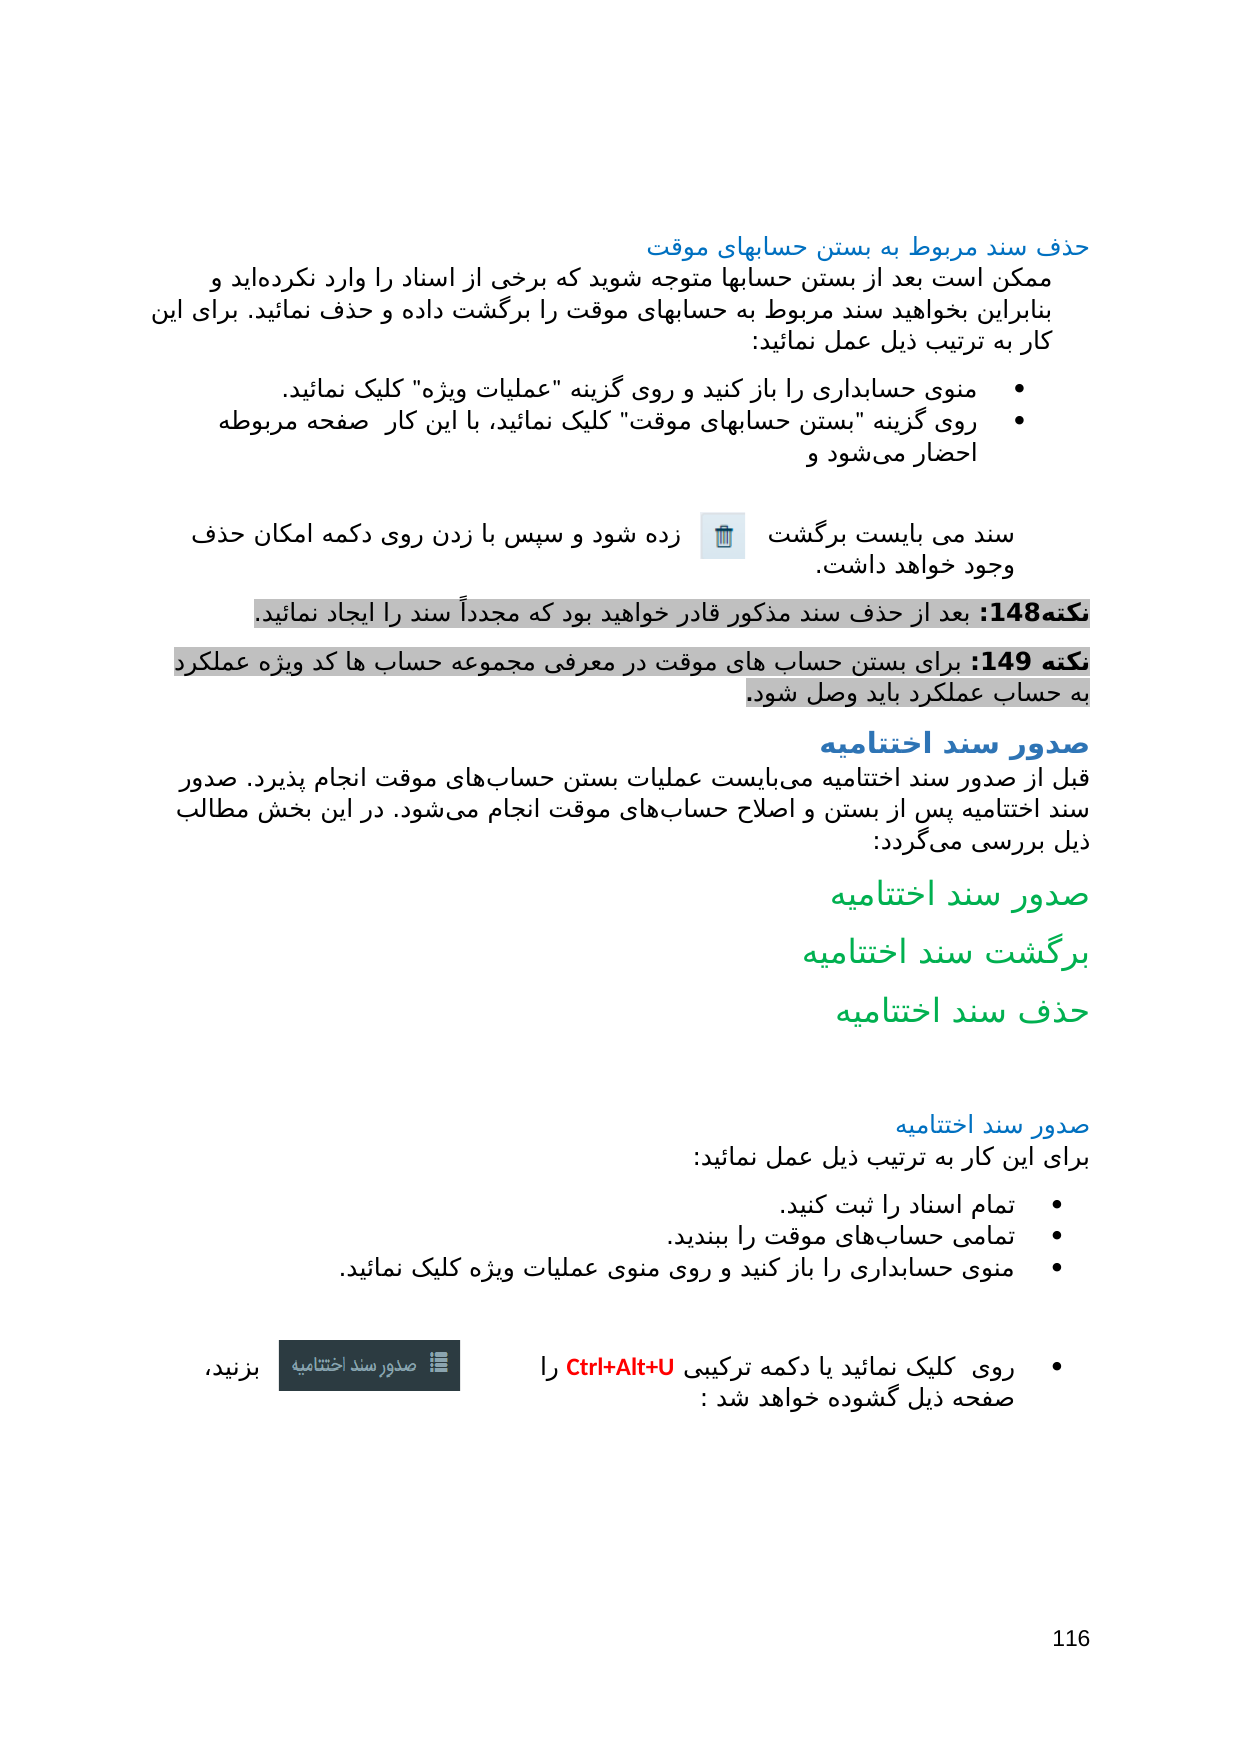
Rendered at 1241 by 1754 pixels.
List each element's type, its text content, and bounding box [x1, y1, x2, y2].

list تمام اسناد را ثبت کنید. [150, 1190, 1053, 1219]
subtitle حذف سند مربوط به بستن حسابهای موقت [150, 232, 1090, 261]
list منوی حسابداری را باز کنید و روی منوی عملیات ویژه کلیک نمائید. [150, 1253, 1053, 1282]
picture [278, 1340, 461, 1391]
subtitle صدور سند اختتامیه [150, 1110, 1090, 1139]
text نکته 149: برای بستن حساب های موقت در معرفی مجموعه حساب ها کد ویژه عملکرد به حساب عملکرد باید وصل شود. [150, 647, 1090, 707]
list روی گزینه "بستن حسابهای موقت" کلیک نمائید، با این کار صفحه مربوطه احضار می‌‌شود و [150, 406, 1015, 467]
list منوی حسابداری را باز کنید و روی گزینه "عملیات ویژه" کلیک نمائید. [150, 374, 1015, 404]
text صدور سند اختتامیه [150, 874, 1090, 913]
subtitle صدور سند اختتامیه [150, 726, 1090, 760]
text قبل از صدور سند اختتامیه می‌‌بایست عملیات بستن حساب‌‌های موقت انجام پذیرد. صدور سند اختتامیه پس از بستن و اصلاح حساب‌‌های موقت انجام می‌‌شود. در این بخش مطالب ذیل بررسی می‌‌گردد: [150, 763, 1090, 855]
picture [700, 512, 746, 559]
text نکته148: بعد از حذف سند مذکور قادر خواهید بود که مجدداً سند را ایجاد نمائید. [150, 598, 466, 628]
list تمامی حساب‌‌های موقت را ببندید. [150, 1221, 1053, 1251]
text سند می بایست برگشت زده شود و سپس با زدن روی دکمه امکان حذف وجود خواهد داشت. [150, 519, 1015, 579]
list روی کلیک نمائید یا دکمه ترکیبی Ctrl+Alt+U را بزنید، صفحه ذیل گشوده خواهد شد : [150, 1351, 1053, 1413]
text حذف سند اختتامیه [150, 991, 1090, 1030]
text ممکن است بعد از بستن حسابها متوجه شوید که برخی از اسناد را وارد نکرده‌‌اید و بنابراین بخواهید سند مربوط به حسابهای موقت را برگشت داده و حذف نمائید. برای این کار به ترتیب ذیل عمل نمائید: [150, 263, 1053, 355]
text برای این کار به ترتیب ذیل عمل نمائید: [150, 1142, 1090, 1171]
text برگشت سند اختتامیه [150, 933, 1090, 972]
